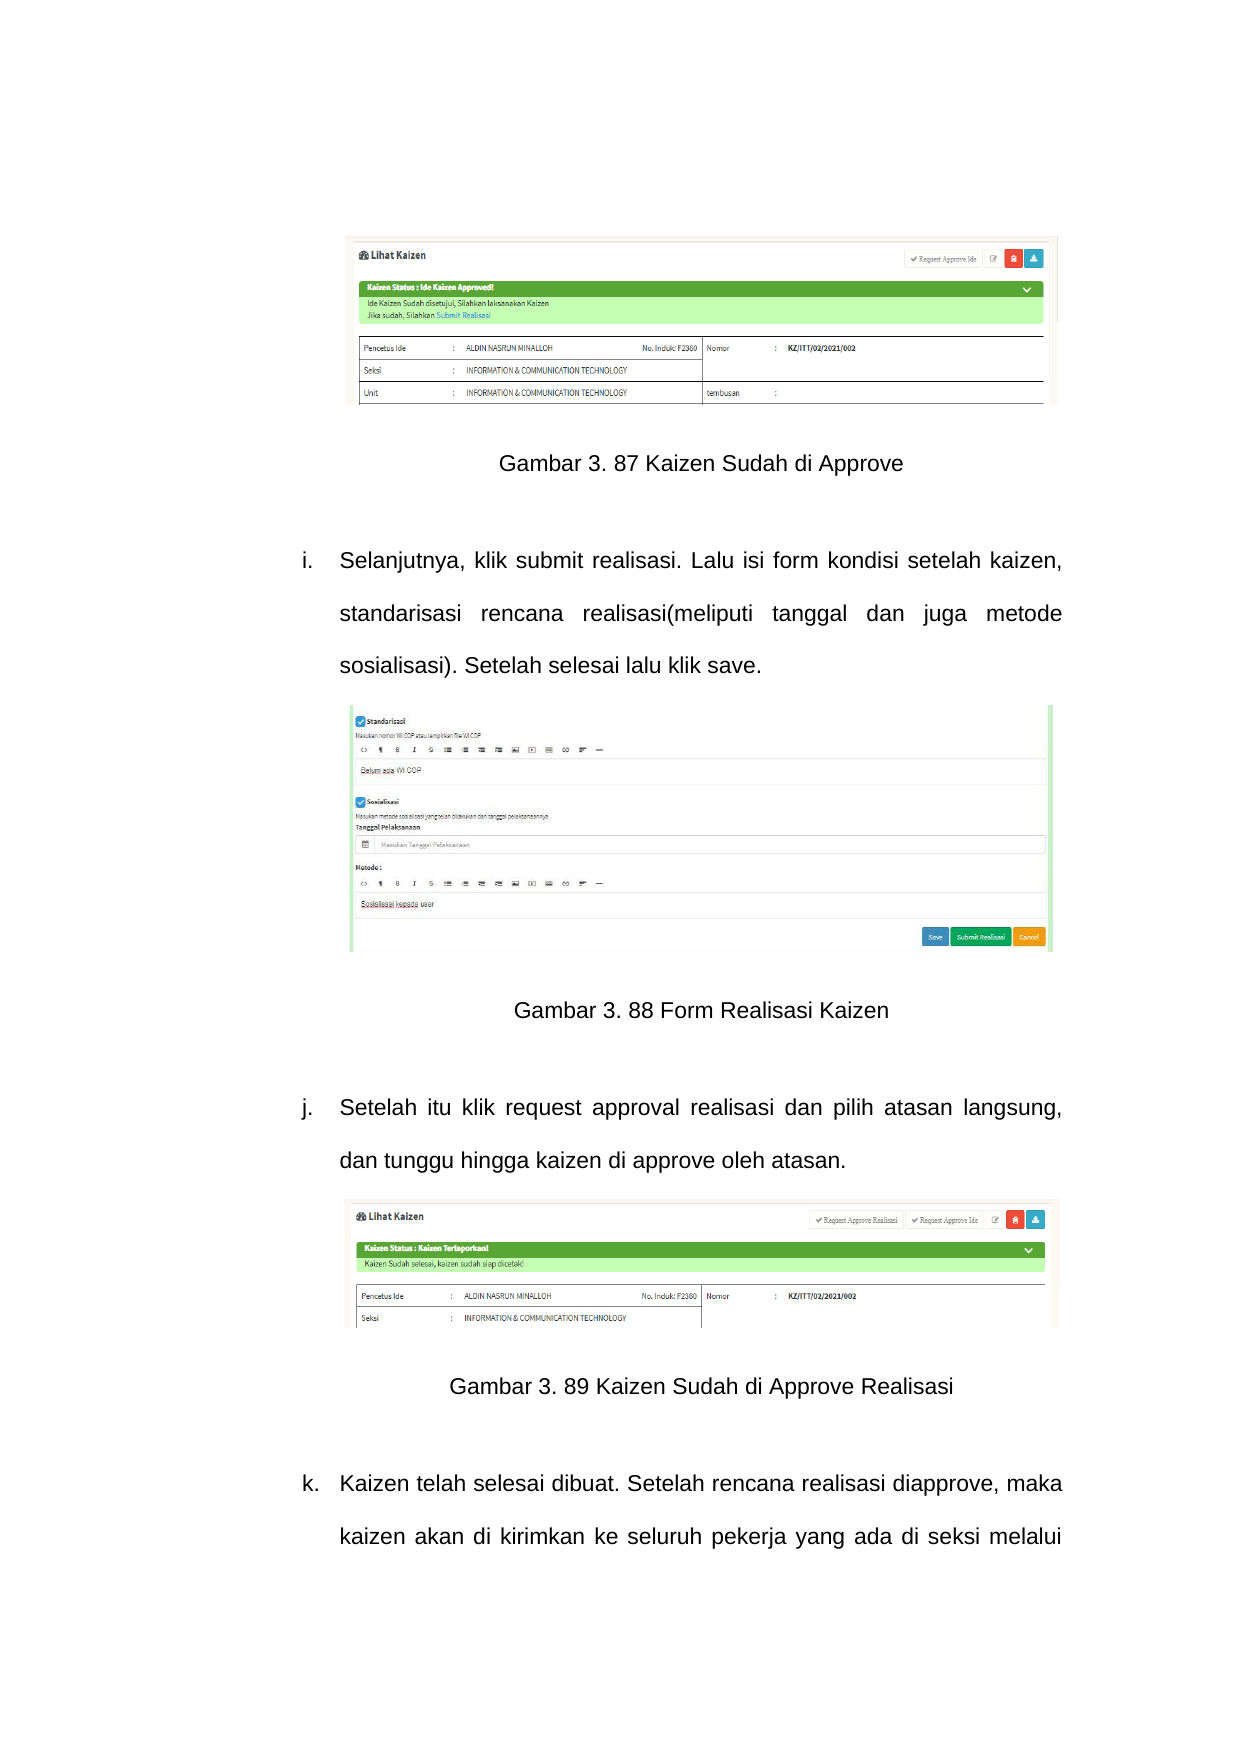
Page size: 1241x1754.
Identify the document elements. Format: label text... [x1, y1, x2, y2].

picture [343, 1199, 1060, 1328]
list Setelah itu klik request approval realisasi dan pilih atasan langsung, dan tunggu hingga kaizen di approve oleh atasan. [302, 1094, 1063, 1173]
picture [349, 705, 1054, 952]
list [302, 1470, 1063, 1549]
text Gambar 3. 88 Form Realisasi Kaizen [339, 997, 1063, 1023]
text Gambar 3. 89 Kaizen Sudah di Approve Realisasi [339, 1373, 1063, 1399]
list Selanjutnya, klik submit realisasi. Lalu isi form kondisi setelah kaizen, standarisasi rencana realisasi(meliputi tanggal dan juga metode sosialisasi). Setelah selesai lalu klik save. [302, 547, 1063, 679]
picture [345, 236, 1058, 405]
text Gambar 3. 87 Kaizen Sudah di Approve [339, 449, 1063, 476]
